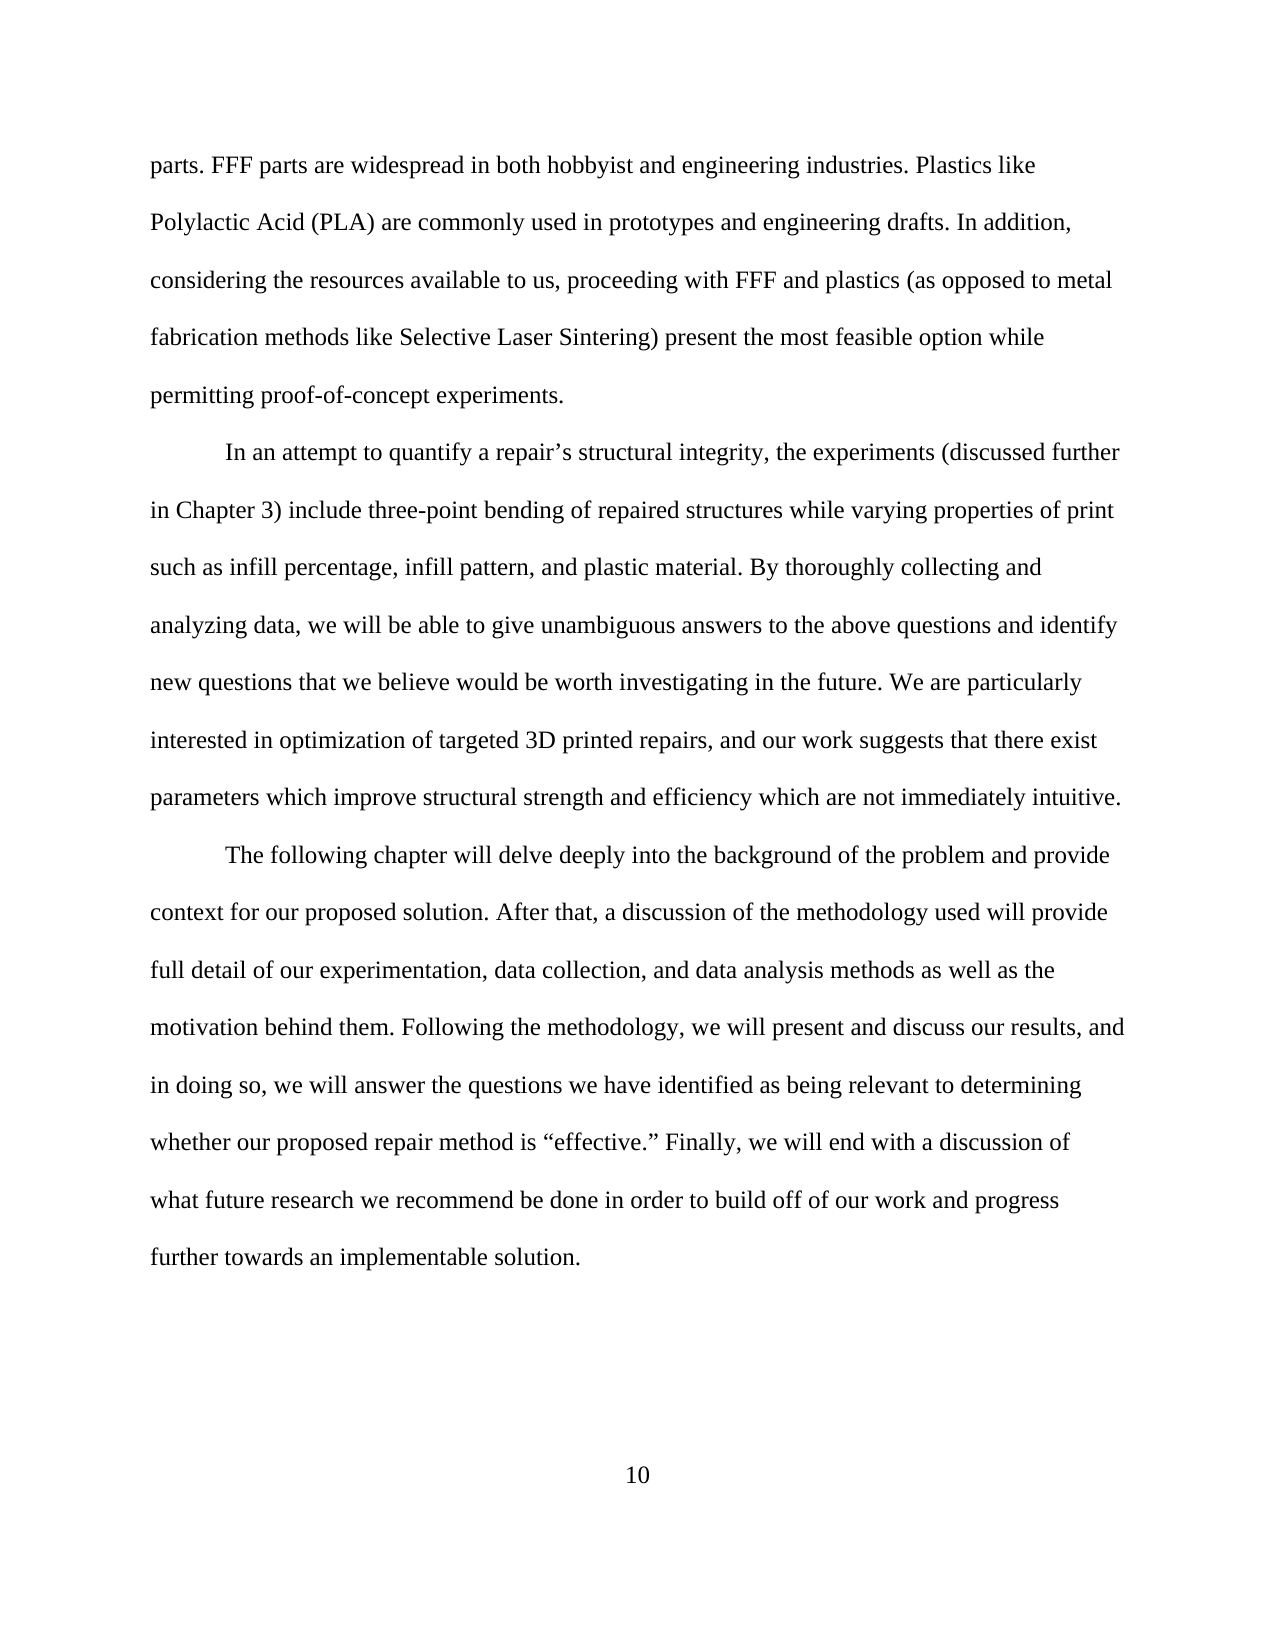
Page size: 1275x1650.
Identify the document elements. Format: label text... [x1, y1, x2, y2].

text The following chapter will delve deeply into the background of the problem and provide context for our proposed solution. After that, a discussion of the methodology used will provide full detail of our experimentation, data collection, and data analysis methods as well as the motivation behind them. Following the methodology, we will present and discuss our results, and in doing so, we will answer the questions we have identified as being relevant to determining whether our proposed repair method is “effective.” Finally, we will end with a discussion of what future research we recommend be done in order to build off of our work and progress further towards an implementable solution. [150, 840, 1125, 1271]
text In an attempt to quantify a repair’s structural integrity, the experiments (discussed further in Chapter 3) include three-point bending of repaired structures while varying properties of print such as infill percentage, infill pattern, and plastic material. By thoroughly collecting and analyzing data, we will be able to give unambiguous answers to the above questions and identify new questions that we believe would be worth investigating in the future. We are particularly interested in optimization of targeted 3D printed repairs, and our work suggests that there exist parameters which improve structural strength and efficiency which are not immediately intuitive. [150, 437, 1125, 811]
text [150, 150, 1125, 409]
